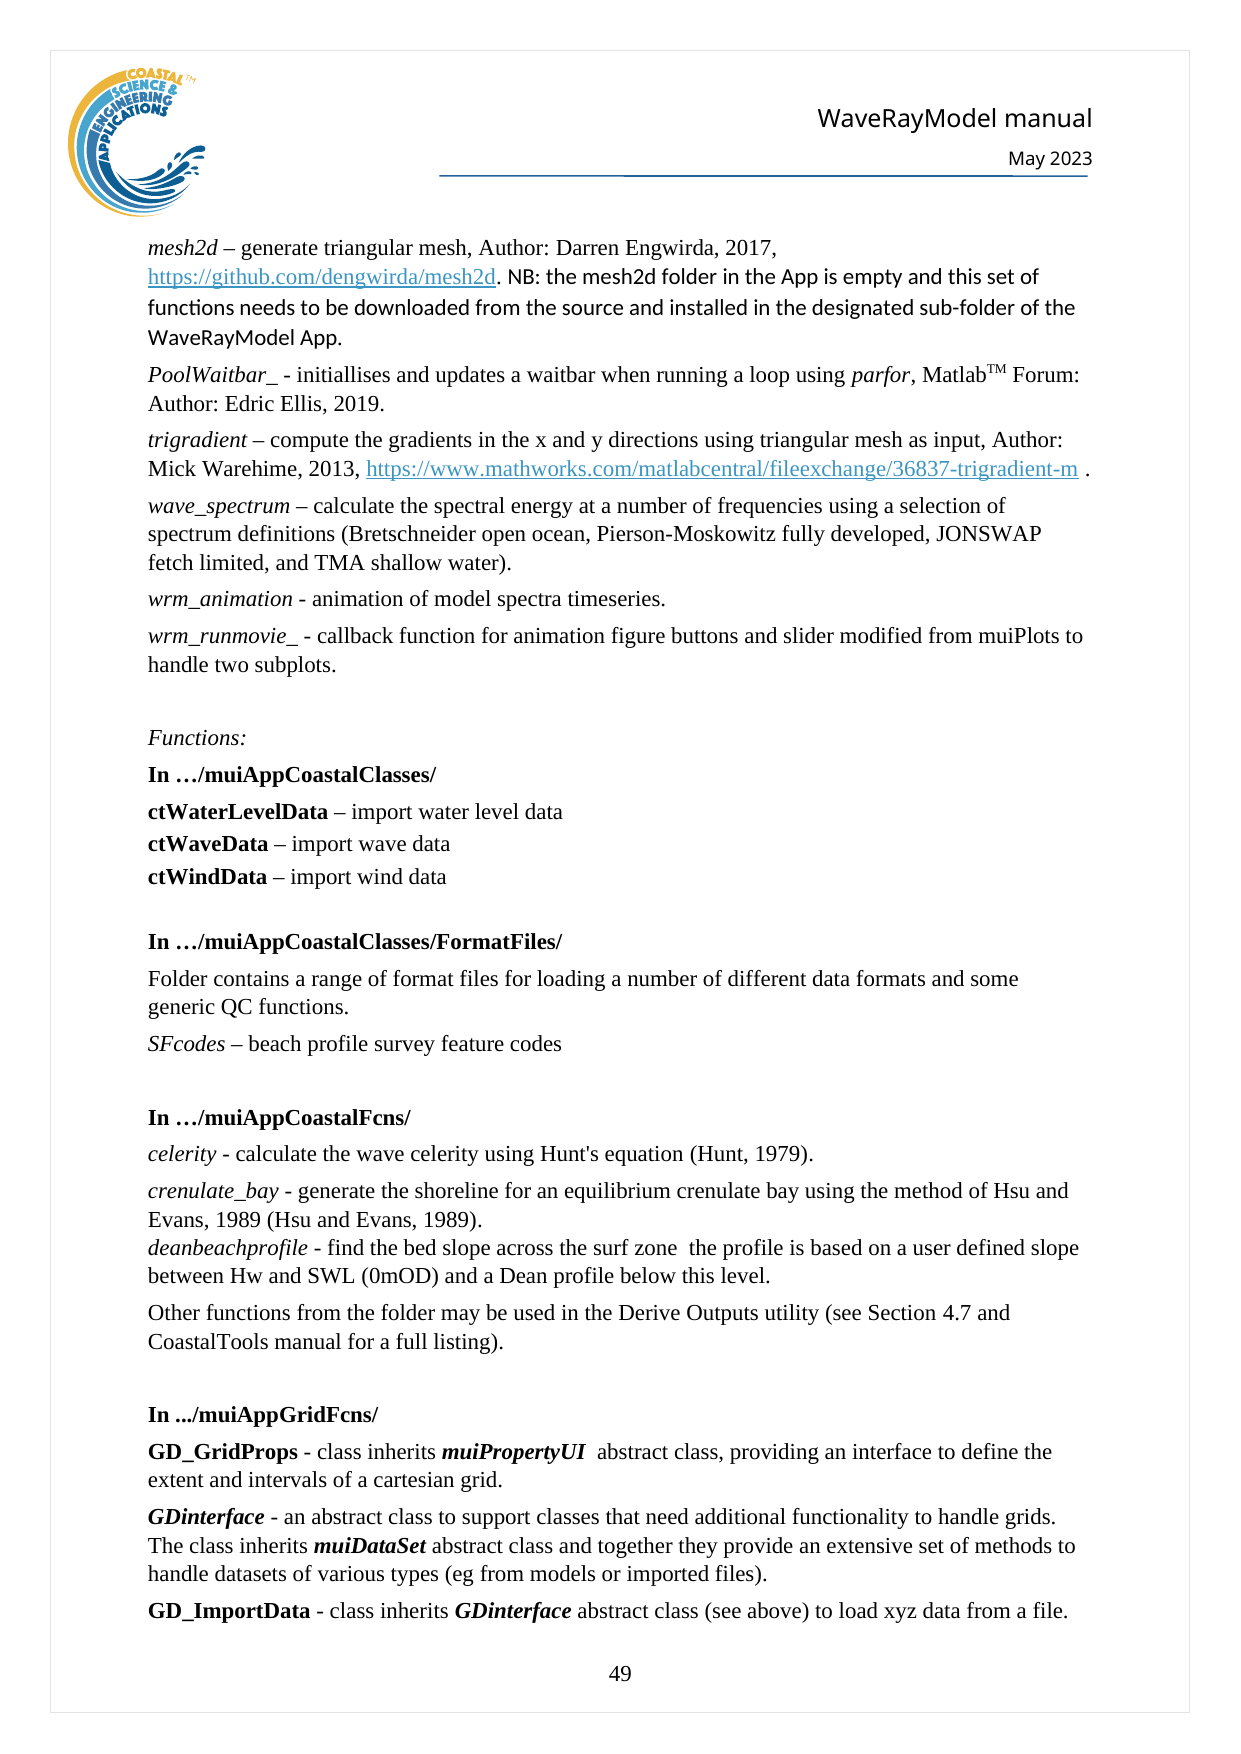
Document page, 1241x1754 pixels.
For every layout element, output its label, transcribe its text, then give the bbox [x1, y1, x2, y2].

text In …/muiAppCoastalFcns/ [148, 1104, 1093, 1130]
text Other functions from the folder may be used in the Derive Outputs utility (see Section 4.7 and CoastalTools manual for a full listing). [148, 1299, 1093, 1354]
text ctWaterLevelData – import water level data [148, 798, 1093, 824]
text In …/muiAppCoastalClasses/ [148, 761, 1093, 787]
text trigradient – compute the gradients in the x and y directions using triangular mesh as input, Author: Mick Warehime, 2013, https://www.mathworks.com/matlabcentral/fileexchange/36837-trigradient-m . [148, 427, 1093, 481]
text mesh2d – generate triangular mesh, Author: Darren Engwirda, 2017, https://github.com/dengwirda/mesh2d. NB: the mesh2d folder in the App is empty and this set of functions needs to be downloaded from the source and installed in the designated sub-folder of the WaveRayModel App. [148, 234, 1093, 351]
text SFcodes – beach profile survey feature codes [148, 1030, 1093, 1056]
text PoolWaitbar_ - initiallises and updates a waitbar when running a loop using parfor, MatlabTM Forum: Author: Edric Ellis, 2019. [148, 361, 1093, 416]
text wrm_runmovie_ - callback function for animation figure buttons and slider modified from muiPlots to handle two subplots. [148, 622, 1093, 677]
text wave_spectrum – calculate the spectral energy at a number of frequencies using a selection of spectrum definitions (Bretschneider open ocean, Pierson-Moskowitz fully developed, JONSWAP fetch limited, and TMA shallow water). [148, 492, 1093, 575]
text ctWaveData – import wave data [148, 830, 1093, 857]
text deanbeachprofile - find the bed slope across the surf zone the profile is based on a user defined slope between Hw and SWL (0mOD) and a Dean profile below this level. [148, 1234, 1093, 1289]
text ctWindData – import wind data [148, 863, 1093, 889]
text crenulate_bay - generate the shoreline for an equilibrium crenulate bay using the method of Hsu and Evans, 1989 (Hsu and Evans, 1989). [148, 1177, 1093, 1232]
text GDinterface - an abstract class to support classes that need additional functionality to handle grids. The class inherits muiDataSet abstract class and together they provide an extensive set of methods to handle datasets of various types (eg from models or imported files). [148, 1503, 1093, 1586]
text GD_GridProps - class inherits muiPropertyUI abstract class, providing an interface to define the extent and intervals of a cartesian grid. [148, 1438, 1093, 1493]
text GD_ImportData - class inherits GDinterface abstract class (see above) to load xyz data from a file. [148, 1597, 1093, 1623]
text celerity - calculate the wave celerity using Hunt's equation (Hunt, 1979). [148, 1140, 1093, 1167]
text Folder contains a range of format files for loading a number of different data formats and some generic QC functions. [148, 965, 1093, 1020]
text wrm_animation - animation of model spectra timeseries. [148, 585, 1093, 612]
text In …/muiAppCoastalClasses/FormatFiles/ [148, 928, 1093, 954]
text In .../muiAppGridFcns/ [148, 1401, 1093, 1428]
text Functions: [148, 724, 1093, 751]
